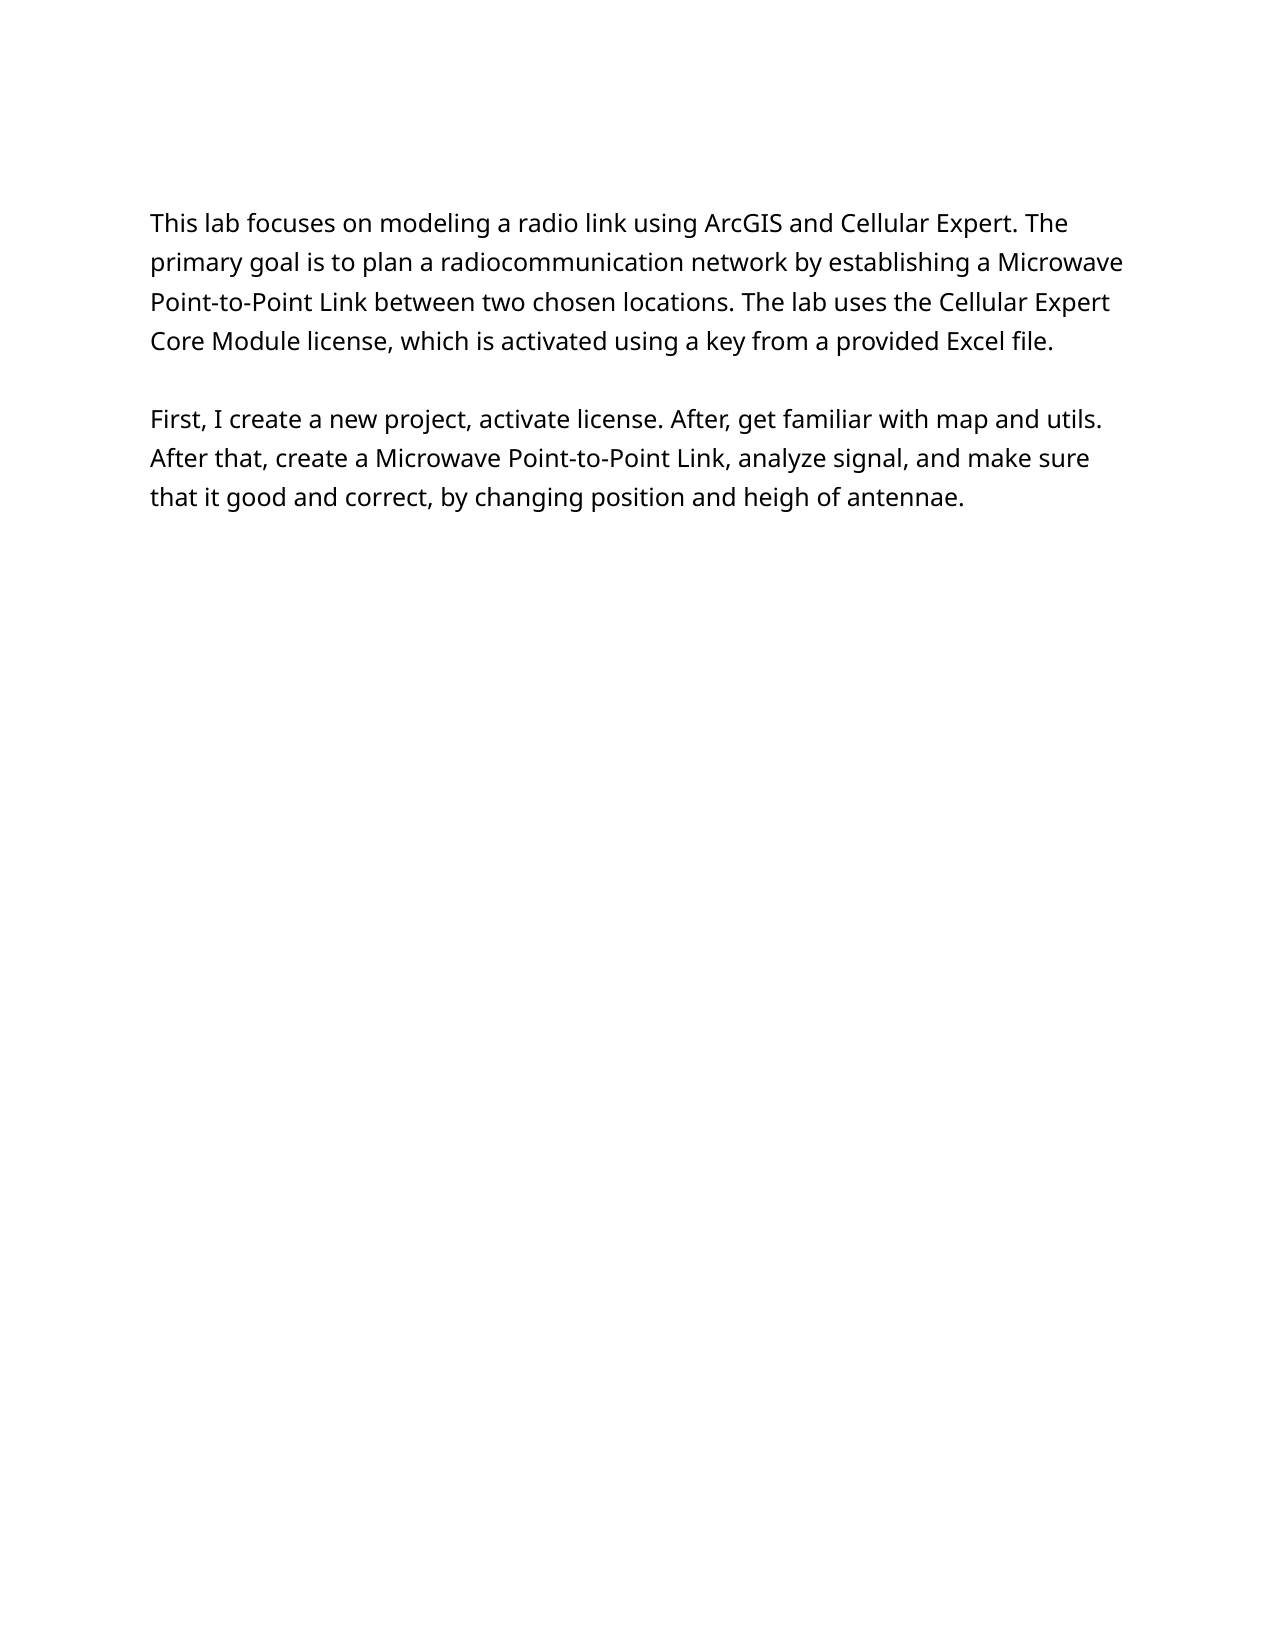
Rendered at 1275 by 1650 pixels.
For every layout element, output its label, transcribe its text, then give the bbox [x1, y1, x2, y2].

text This lab focuses on modeling a radio link using ArcGIS and Cellular Expert. The primary goal is to plan a radiocommunication network by establishing a Microwave Point-to-Point Link between two chosen locations. The lab uses the Cellular Expert Core Module license, which is activated using a key from a provided Excel file. First, I create a new project, activate license. After, get familiar with map and utils. After that, create a Microwave Point-to-Point Link, analyze signal, and make sure that it good and correct, by changing position and heigh of antennae. [150, 206, 1125, 514]
